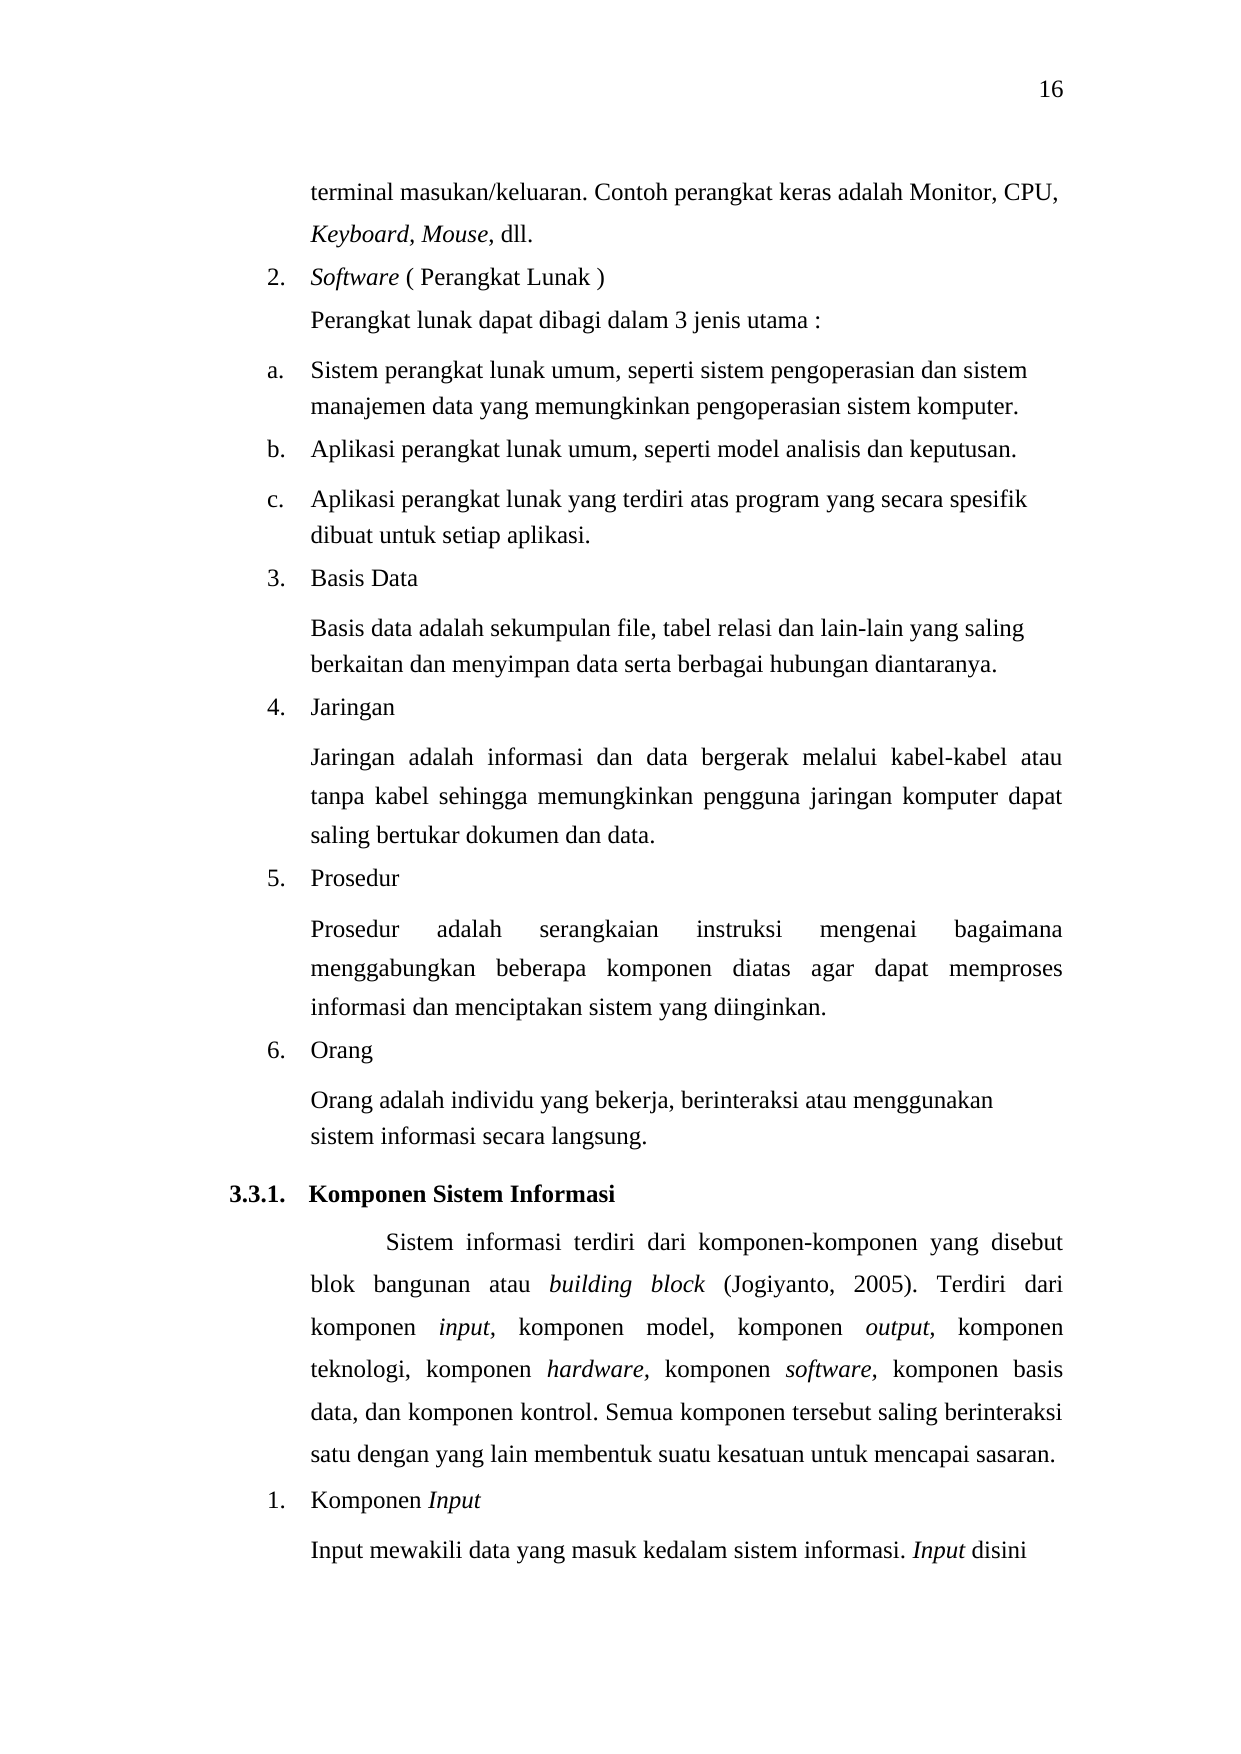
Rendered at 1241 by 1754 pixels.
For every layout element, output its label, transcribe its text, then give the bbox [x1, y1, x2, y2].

list Software ( Perangkat Lunak ) [267, 262, 1090, 290]
list Prosedur [267, 863, 1090, 892]
list Orang [267, 1035, 1090, 1064]
text terminal masukan/keluaran. Contoh perangkat keras adalah Monitor, CPU, Keyboard, Mouse, dll. [310, 177, 1061, 248]
text 3.3.1. Komponen Sistem Informasi [229, 1179, 1090, 1208]
text Orang adalah individu yang bekerja, berinteraksi atau menggunakan sistem informasi secara langsung. [310, 1086, 1063, 1150]
text Input mewakili data yang masuk kedalam sistem informasi. Input disini [310, 1535, 1090, 1563]
list Basis Data [267, 563, 1090, 591]
text 16 [150, 74, 1063, 103]
text Sistem informasi terdiri dari komponen-komponen yang disebut blok bangunan atau building block (Jogiyanto, 2005). Terdiri dari komponen input, komponen model, komponen output, komponen teknologi, komponen hardware, komponen software, komponen basis data, dan komponen kontrol. Semua komponen tersebut saling berinteraksi satu dengan yang lain membentuk suatu kesatuan untuk mencapai sasaran. [310, 1227, 1063, 1468]
list Jaringan [267, 692, 1090, 720]
text Jaringan adalah informasi dan data bergerak melalui kabel-kabel atau tanpa kabel sehingga memungkinkan pengguna jaringan komputer dapat saling bertukar dokumen dan data. [310, 742, 1063, 849]
list Komponen Input [267, 1486, 1090, 1514]
text Basis data adalah sekumpulan file, tabel relasi dan lain-lain yang saling berkaitan dan menyimpan data serta berbagai hubungan diantaranya. [310, 613, 1063, 678]
text Prosedur adalah serangkaian instruksi mengenai bagaimana menggabungkan beberapa komponen diatas agar dapat memproses informasi dan menciptakan sistem yang diinginkan. [310, 914, 1063, 1021]
list Aplikasi perangkat lunak umum, seperti model analisis dan keputusan. [267, 434, 1090, 462]
list Sistem perangkat lunak umum, seperti sistem pengoperasian dan sistem manajemen data yang memungkinkan pengoperasian sistem komputer. [267, 355, 1063, 420]
list Aplikasi perangkat lunak yang terdiri atas program yang secara spesifik dibuat untuk setiap aplikasi. [267, 484, 1063, 548]
text Perangkat lunak dapat dibagi dalam 3 jenis utama : [310, 305, 1090, 334]
